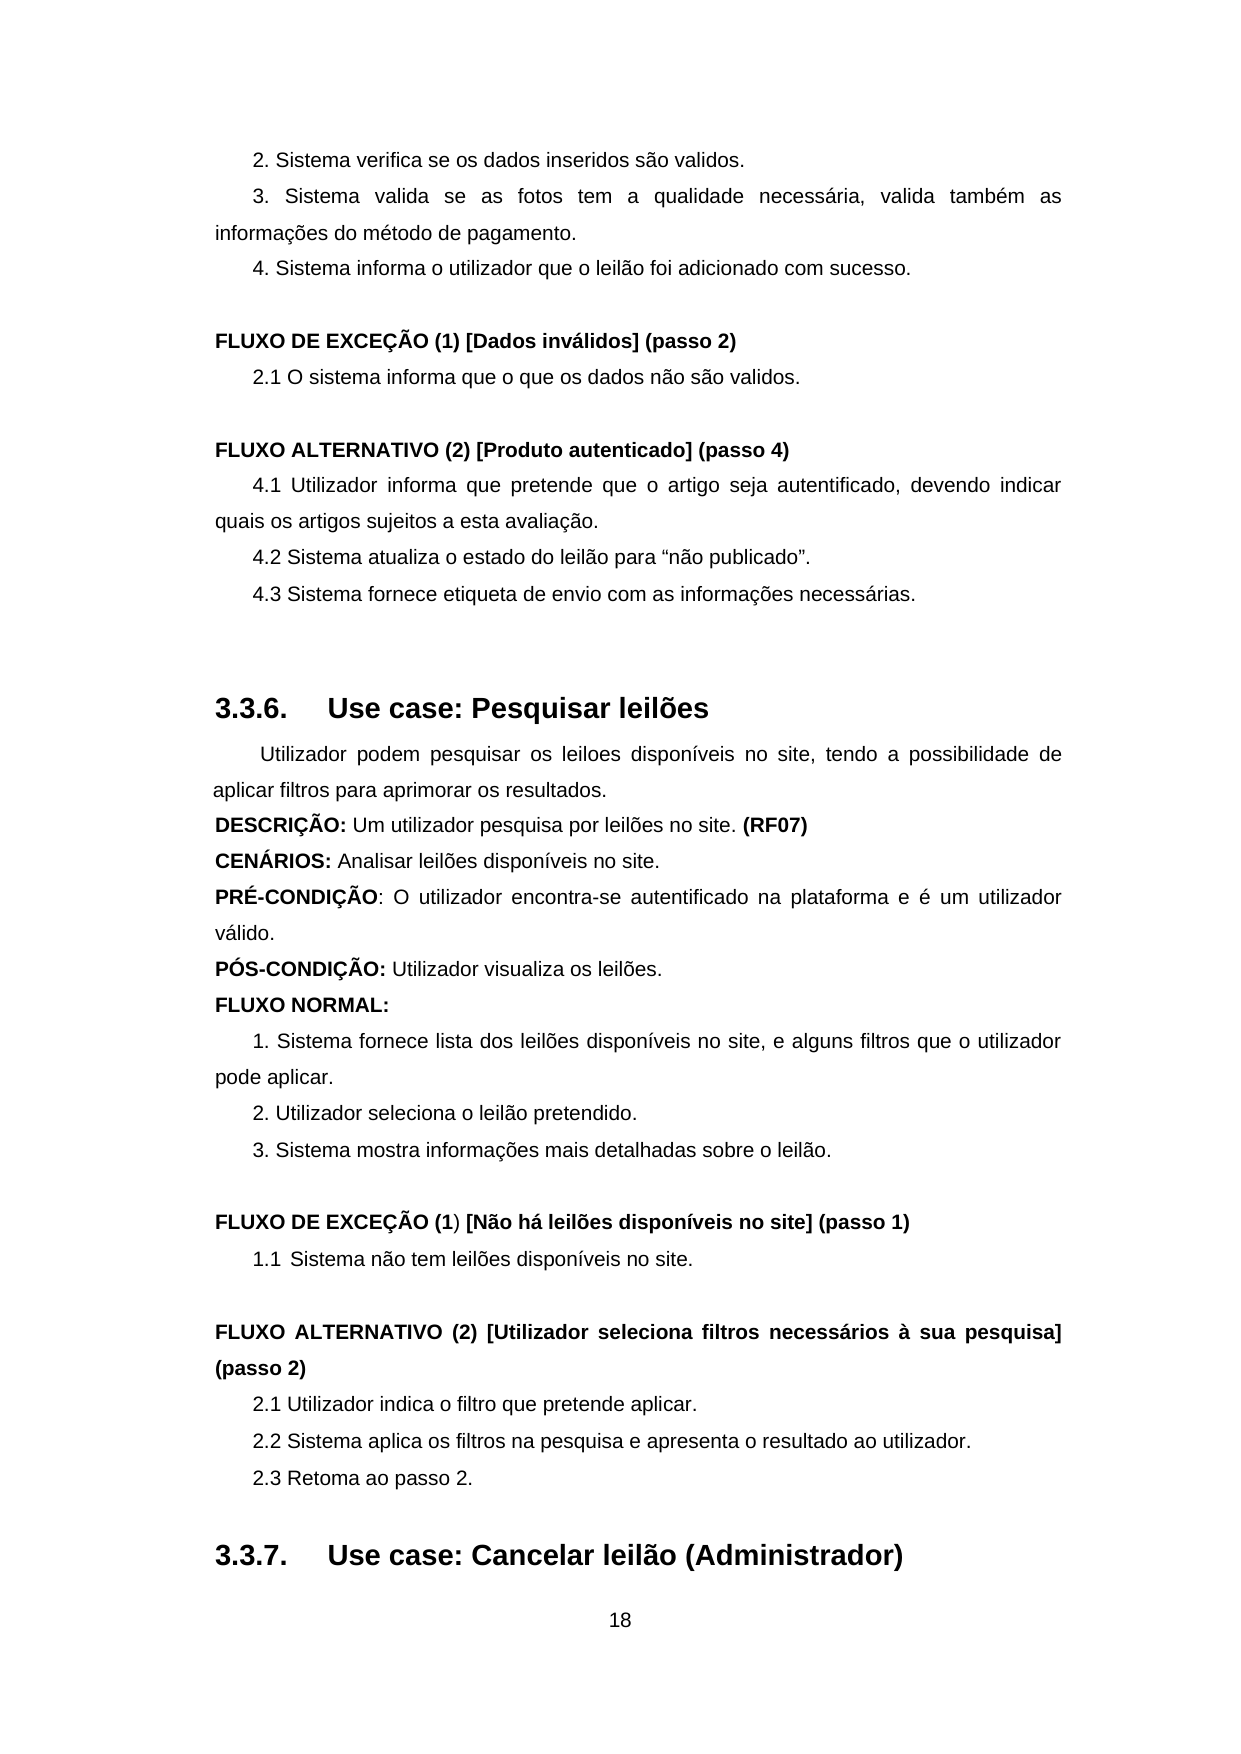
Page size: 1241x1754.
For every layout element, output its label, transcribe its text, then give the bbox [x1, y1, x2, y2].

text 4.3 Sistema fornece etiqueta de envio com as informações necessárias. [215, 582, 1063, 606]
text CENÁRIOS: Analisar leilões disponíveis no site. [215, 849, 1063, 873]
text PÓS-CONDIÇÃO: Utilizador visualiza os leilões. [215, 957, 1063, 981]
text 3. Sistema mostra informações mais detalhadas sobre o leilão. [215, 1137, 1063, 1161]
text 2. Utilizador seleciona o leilão pretendido. [215, 1101, 1063, 1125]
text 2.2 Sistema aplica os filtros na pesquisa e apresenta o resultado ao utilizador. [215, 1429, 1063, 1453]
list Use case: Pesquisar leilões [215, 691, 1063, 725]
text FLUXO ALTERNATIVO (2) [Utilizador seleciona filtros necessários à sua pesquisa] (passo 2) [215, 1320, 1063, 1380]
text 4.1 Utilizador informa que pretende que o artigo seja autentificado, devendo indicar quais os artigos sujeitos a esta avaliação. [215, 473, 1063, 533]
list Use case: Cancelar leilão (Administrador) [215, 1538, 1063, 1571]
text 2.3 Retoma ao passo 2. [215, 1465, 1063, 1489]
text FLUXO NORMAL: [215, 993, 1063, 1017]
text PRÉ-CONDIÇÃO: O utilizador encontra-se autentificado na plataforma e é um utilizador válido. [215, 885, 1063, 945]
text 3. Sistema valida se as fotos tem a qualidade necessária, valida também as informações do método de pagamento. [215, 184, 1063, 244]
text 4.2 Sistema atualiza o estado do leilão para “não publicado”. [215, 545, 1063, 569]
text FLUXO DE EXCEÇÃO (1) [Dados inválidos] (passo 2) [215, 329, 1063, 353]
list Utilizador podem pesquisar os leiloes disponíveis no site, tendo a possibilidade de aplicar filtros para aprimorar os resultados. [213, 741, 1063, 801]
text 2. Sistema verifica se os dados inseridos são validos. [215, 148, 1063, 172]
text FLUXO DE EXCEÇÃO (1) [Não há leilões disponíveis no site] (passo 1) [215, 1210, 1063, 1234]
text 2.1 Utilizador indica o filtro que pretende aplicar. [215, 1392, 1063, 1416]
text 2.1 O sistema informa que o que os dados não são validos. [215, 365, 1063, 389]
text DESCRIÇÃO: Um utilizador pesquisa por leilões no site. (RF07) [215, 813, 1063, 837]
list Sistema não tem leilões disponíveis no site. [252, 1246, 1063, 1271]
text 1. Sistema fornece lista dos leilões disponíveis no site, e alguns filtros que o utilizador pode aplicar. [215, 1029, 1063, 1089]
text FLUXO ALTERNATIVO (2) [Produto autenticado] (passo 4) [215, 437, 1063, 461]
text 4. Sistema informa o utilizador que o leilão foi adicionado com sucesso. [215, 256, 1063, 280]
